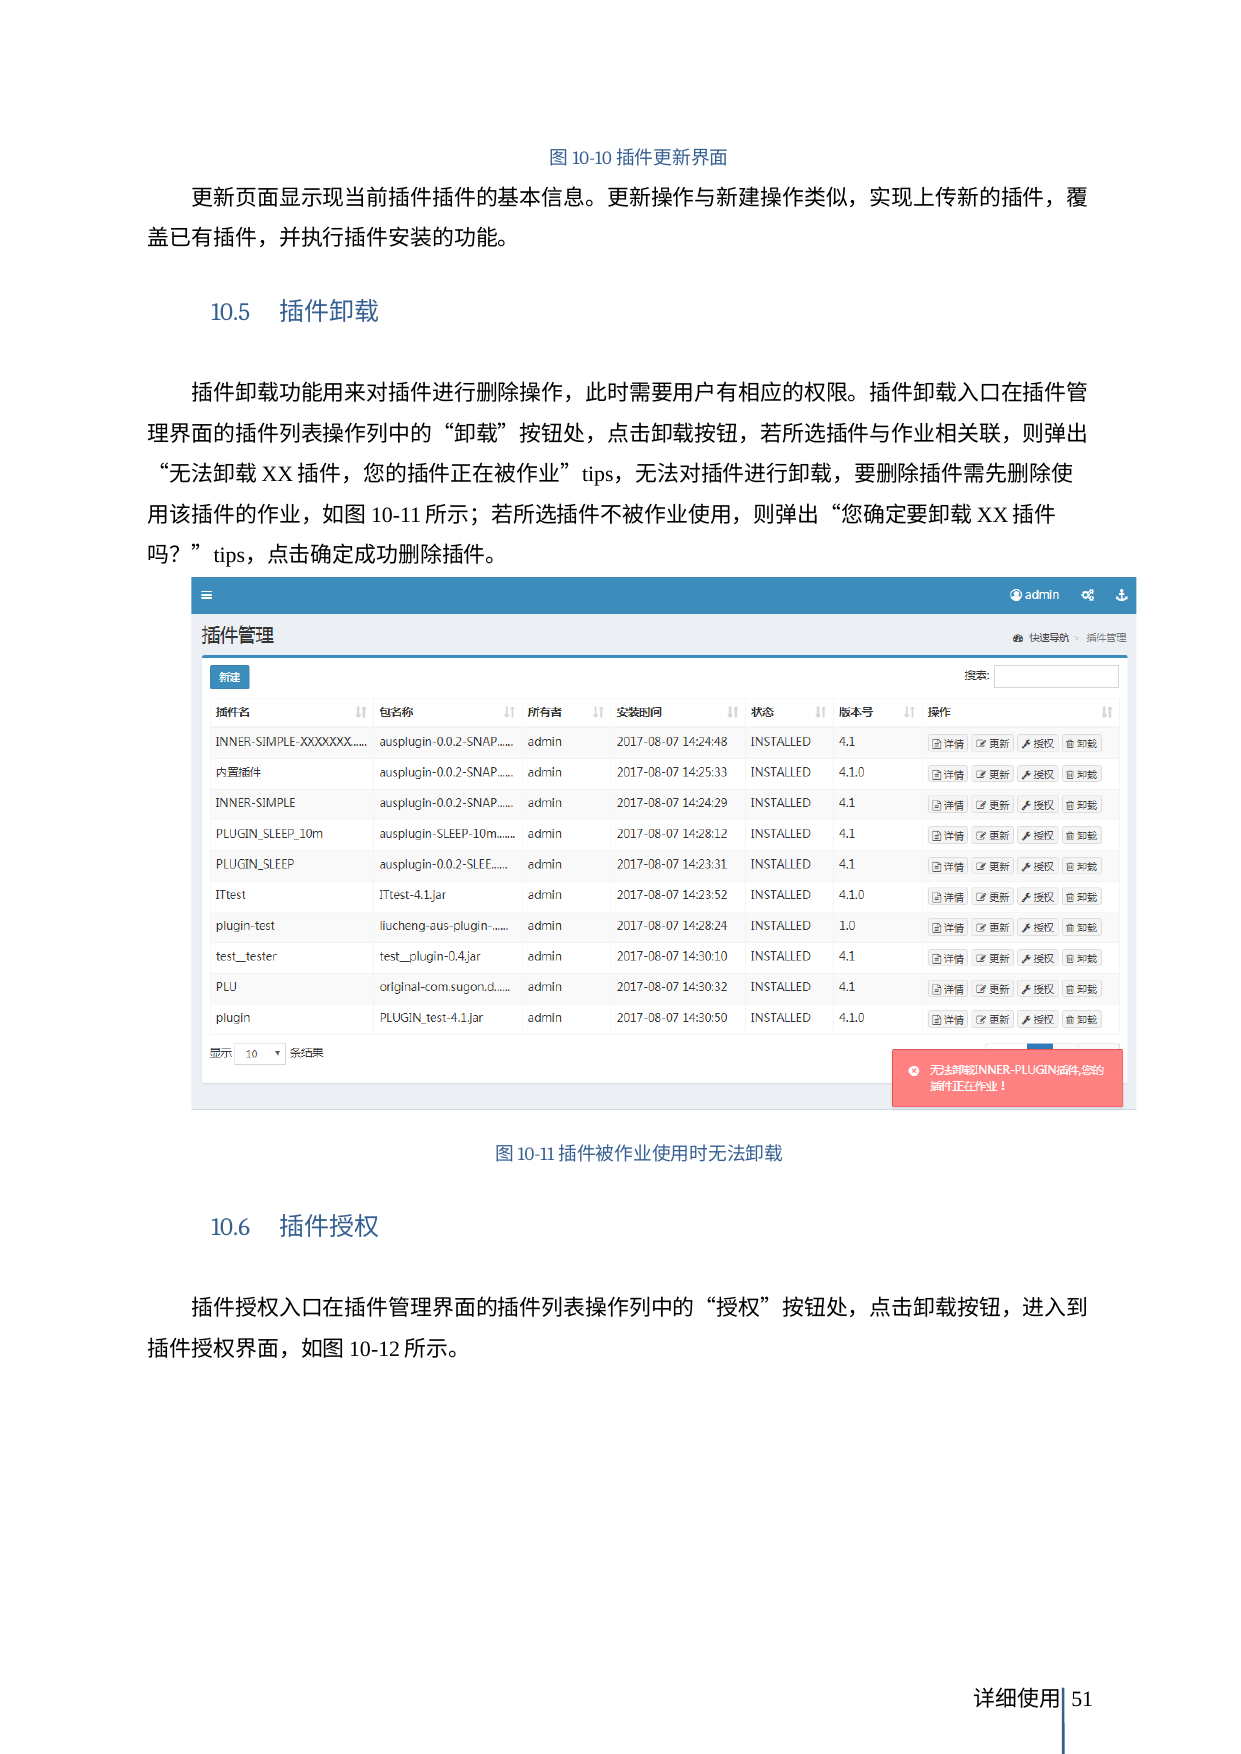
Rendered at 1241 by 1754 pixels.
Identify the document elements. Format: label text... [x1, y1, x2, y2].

subtitle 插件卸载 [161, 277, 1092, 342]
picture [191, 577, 1137, 1116]
text 插件卸载功能用来对插件进行删除操作，此时需要用户有相应的权限。插件卸载入口在插件管理界面的插件列表操作列中的“卸载”按钮处，点击卸载按钮，若所选插件与作业相关联，则弹出“无法卸载XX插件，您的插件正在被作业”tips，无法对插件进行卸载，要删除插件需先删除使用该插件的作业，如图10-11所示；若所选插件不被作业使用，则弹出“您确定要卸载XX插件吗？”tips，点击确定成功删除插件。 [148, 374, 1092, 569]
text 图 10-10 插件更新界面 [148, 140, 1092, 172]
text 插件授权入口在插件管理界面的插件列表操作列中的“授权”按钮处，点击卸载按钮，进入到插件授权界面，如图10-12所示。 [148, 1290, 1092, 1363]
text 图 10-11 插件被作业使用时无法卸载 [148, 1136, 1092, 1169]
text 更新页面显示现当前插件插件的基本信息。更新操作与新建操作类似，实现上传新的插件，覆盖已有插件，并执行插件安装的功能。 [148, 179, 1092, 252]
subtitle 插件授权 [161, 1192, 1092, 1257]
